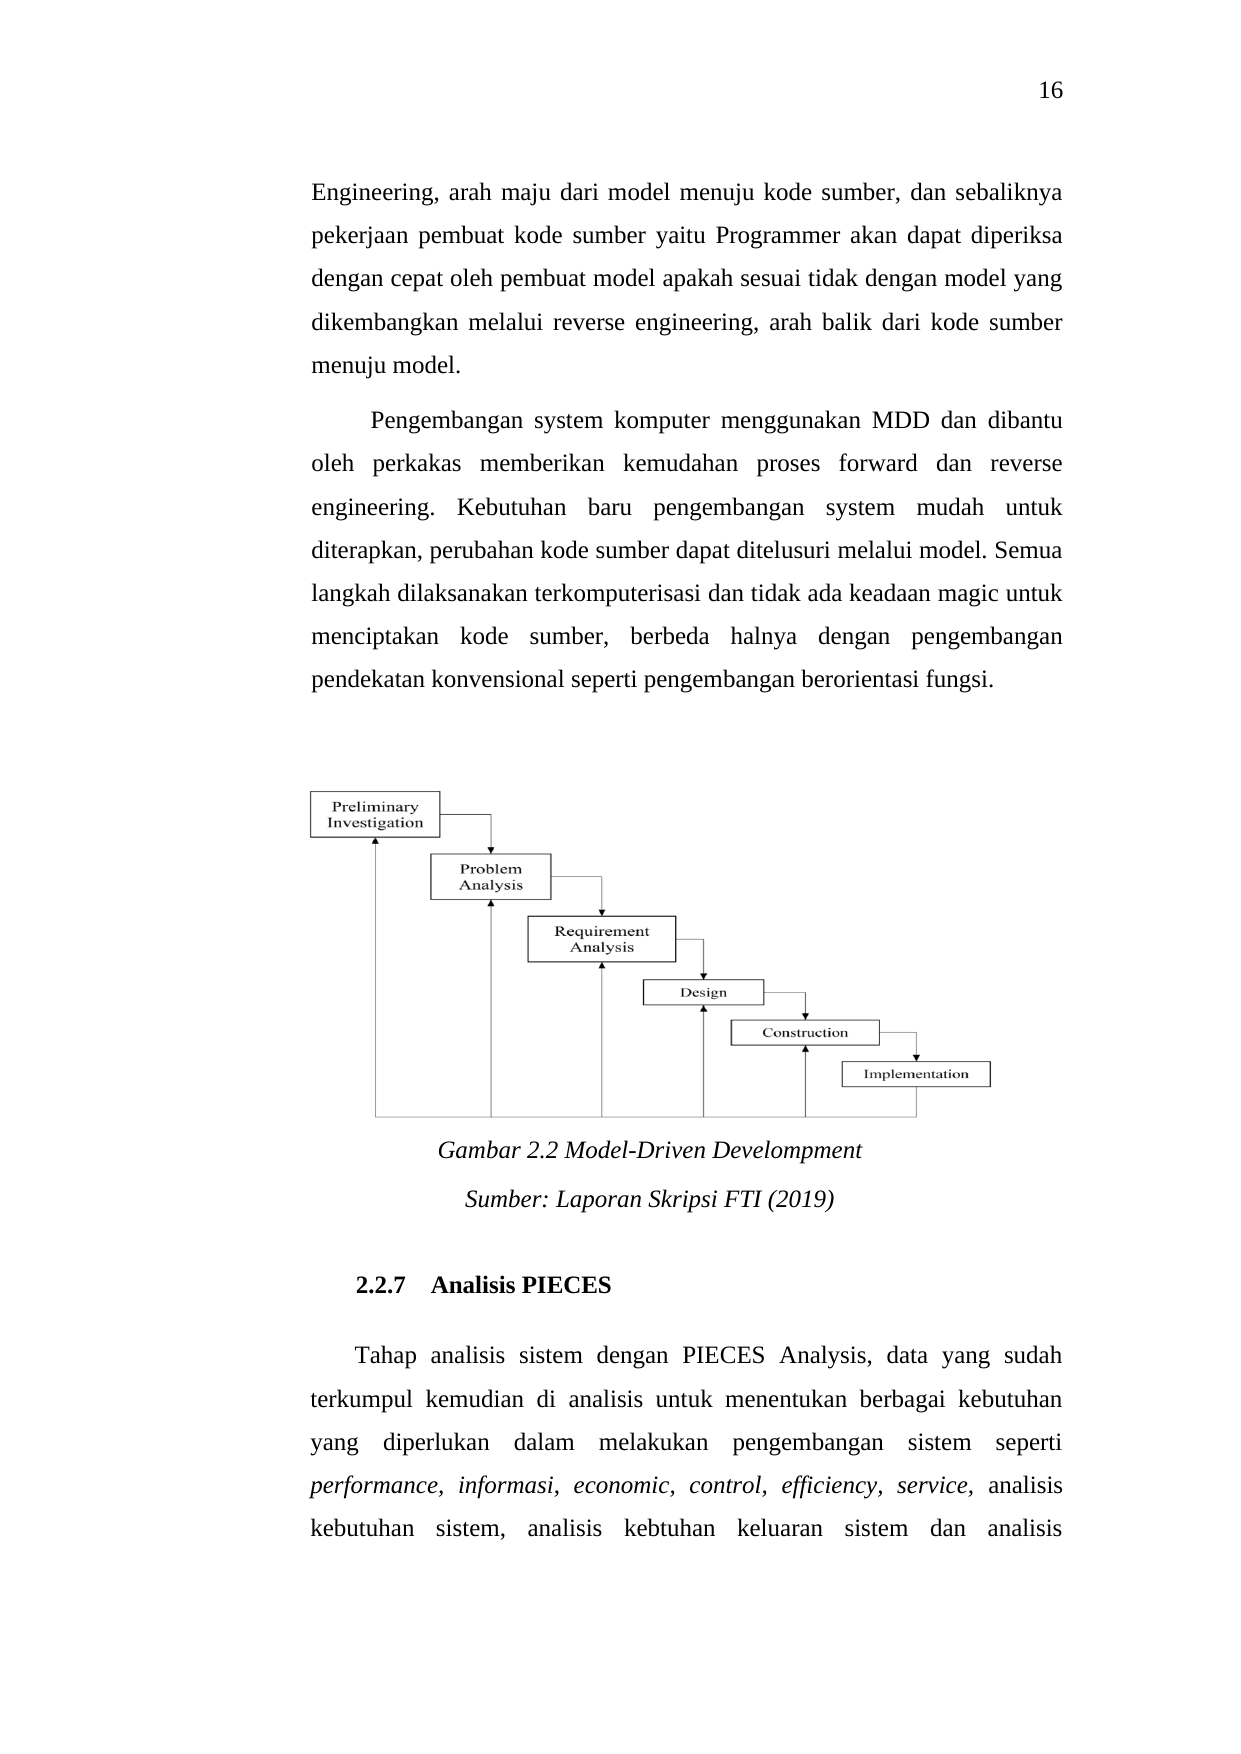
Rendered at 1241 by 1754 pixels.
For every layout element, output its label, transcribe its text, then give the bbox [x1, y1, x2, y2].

picture [302, 786, 997, 1121]
text Gambar 2.2 Model-Driven Develompment [236, 1135, 1063, 1163]
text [311, 177, 1063, 378]
text Sumber: Laporan Skripsi FTI (2019) [236, 1184, 1063, 1213]
text Pengembangan system komputer menggunakan MDD dan dibantu oleh perkakas memberikan kemudahan proses forward dan reverse engineering. Kebutuhan baru pengembangan system mudah untuk diterapkan, perubahan kode sumber dapat ditelusuri melalui model. Semua langkah dilaksanakan terkomputerisasi dan tidak ada keadaan magic untuk menciptakan kode sumber, berbeda halnya dengan pengembangan pendekatan konvensional seperti pengembangan berorientasi fungsi. [311, 405, 1063, 693]
subtitle Analisis PIECES [356, 1271, 1063, 1299]
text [310, 1341, 1063, 1542]
